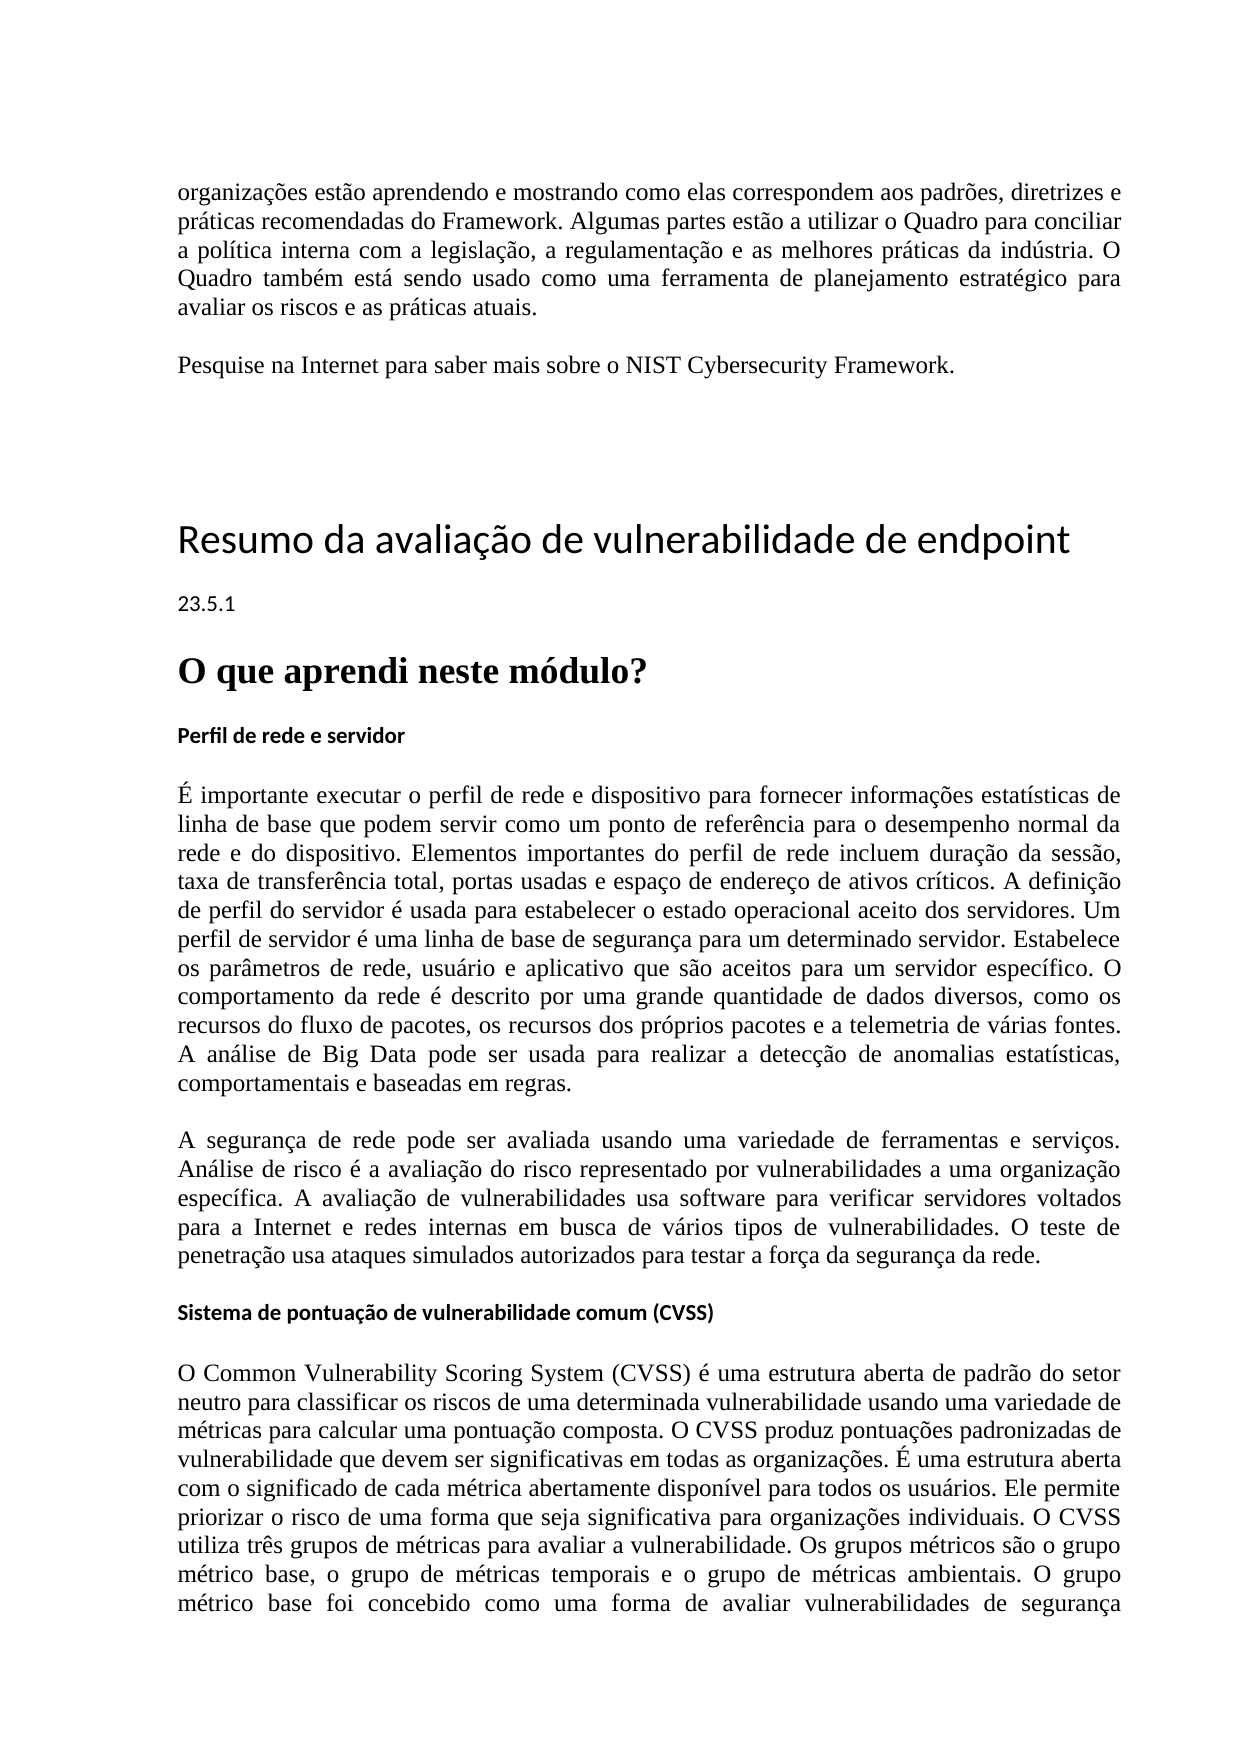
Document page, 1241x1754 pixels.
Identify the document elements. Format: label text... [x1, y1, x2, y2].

text Pesquise na Internet para saber mais sobre o NIST Cybersecurity Framework. [177, 350, 1122, 379]
text 23.5.1 [177, 589, 1122, 617]
text A segurança de rede pode ser avaliada usando uma variedade de ferramentas e serviços. Análise de risco é a avaliação do risco representado por vulnerabilidades a uma organização específica. A avaliação de vulnerabilidades usa software para verificar servidores voltados para a Internet e redes internas em busca de vários tipos de vulnerabilidades. O teste de penetração usa ataques simulados autorizados para testar a força da segurança da rede. [177, 1126, 1122, 1269]
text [177, 177, 1122, 321]
text Perfil de rede e servidor [177, 721, 1122, 749]
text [177, 1358, 1122, 1617]
text Sistema de pontuação de vulnerabilidade comum (CVSS) [177, 1298, 1122, 1326]
subtitle Resumo da avaliação de vulnerabilidade de endpoint [177, 513, 1122, 564]
text É importante executar o perfil de rede e dispositivo para fornecer informações estatísticas de linha de base que podem servir como um ponto de referência para o desempenho normal da rede e do dispositivo. Elementos importantes do perfil de rede incluem duração da sessão, taxa de transferência total, portas usadas e espaço de endereço de ativos críticos. A definição de perfil do servidor é usada para estabelecer o estado operacional aceito dos servidores. Um perfil de servidor é uma linha de base de segurança para um determinado servidor. Estabelece os parâmetros de rede, usuário e aplicativo que são aceitos para um servidor específico. O comportamento da rede é descrito por uma grande quantidade de dados diversos, como os recursos do fluxo de pacotes, os recursos dos próprios pacotes e a telemetria de várias fontes. A análise de Big Data pode ser usada para realizar a detecção de anomalias estatísticas, comportamentais e baseadas em regras. [177, 780, 1122, 1096]
subtitle O que aprendi neste módulo? [177, 648, 1122, 692]
